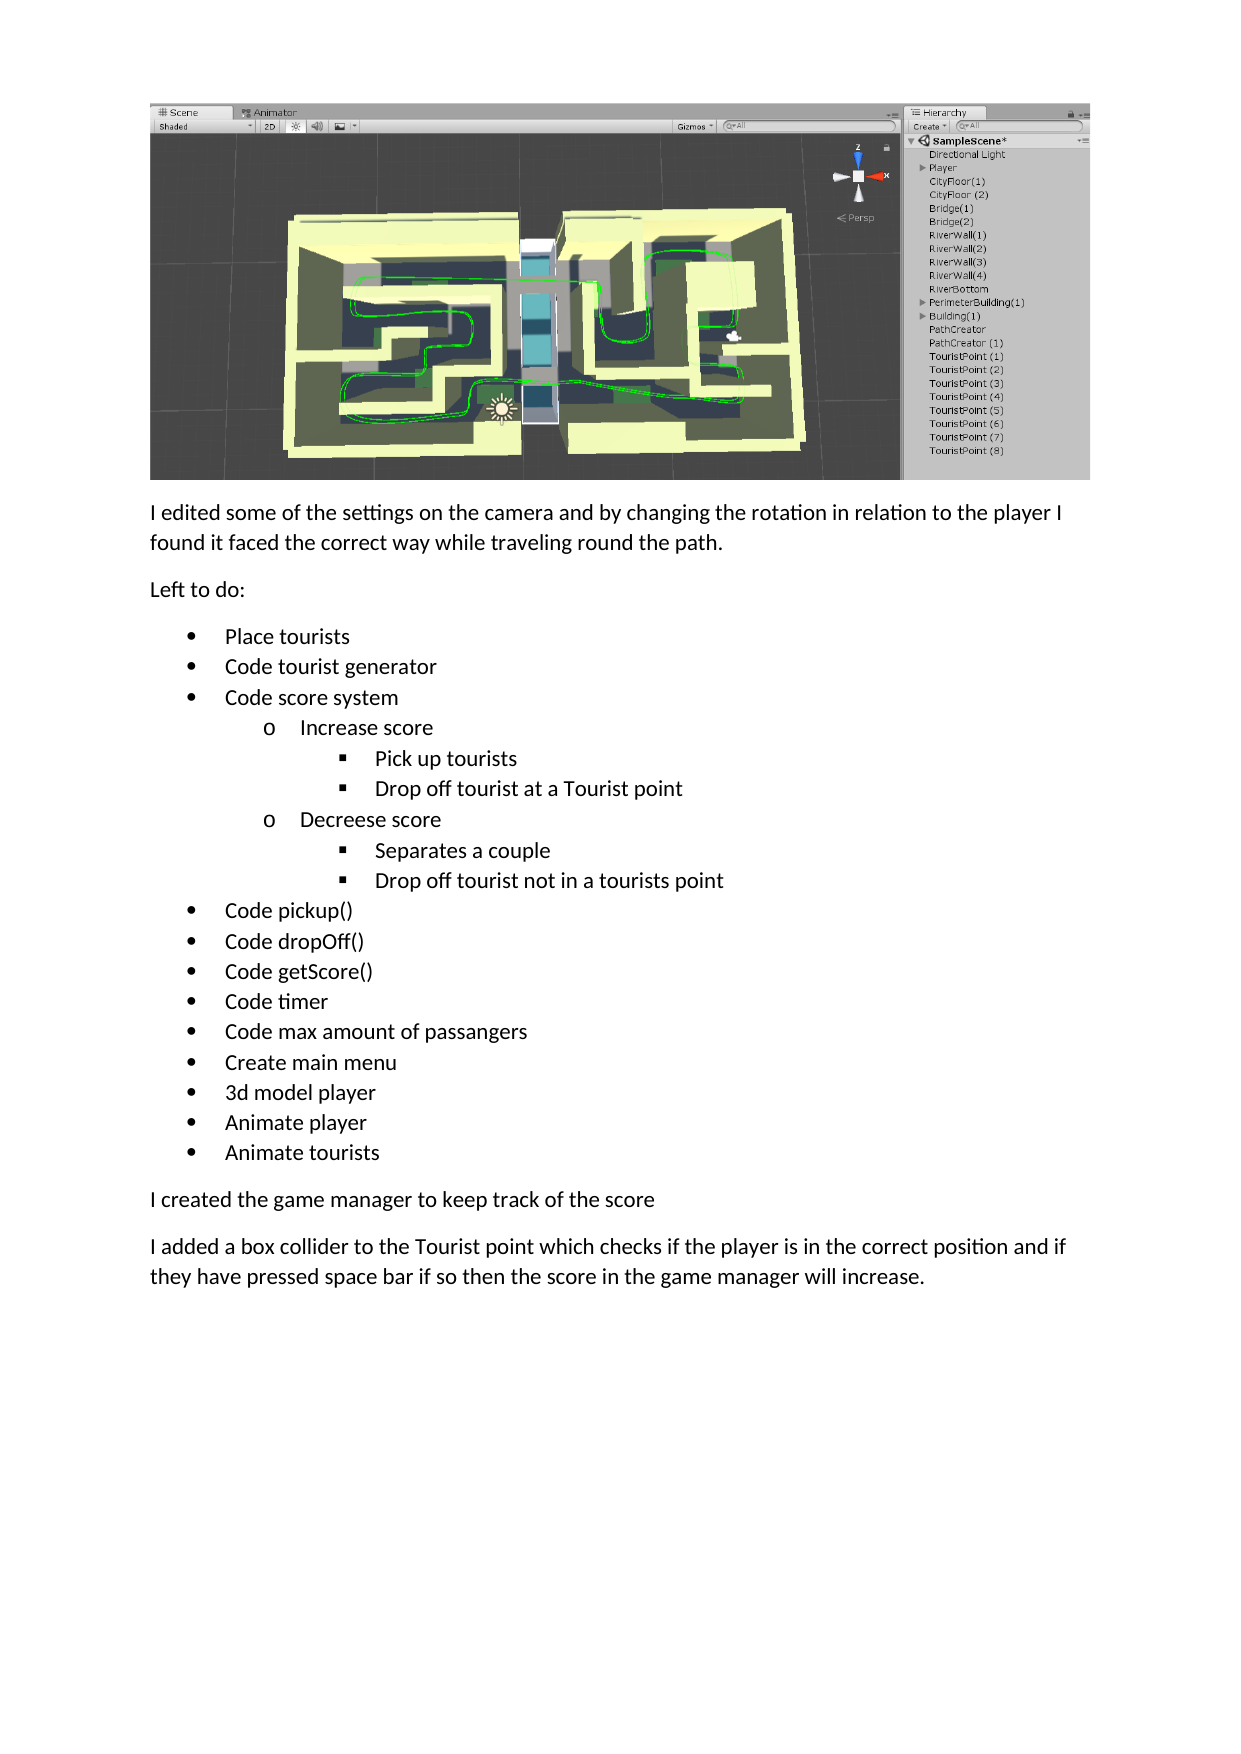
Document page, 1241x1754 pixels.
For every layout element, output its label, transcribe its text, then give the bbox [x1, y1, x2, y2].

list Animate tourists [187, 1138, 1090, 1166]
list Animate player [187, 1108, 1090, 1136]
list Code dropOff() [187, 927, 1090, 955]
list Code pickup() [187, 897, 1090, 925]
picture [150, 103, 1091, 480]
text I edited some of the settings on the camera and by changing the rotation in relation to the player I found it faced the correct way while traveling round the path. [150, 498, 1090, 557]
list Increase score [262, 713, 1090, 742]
text I added a box collider to the Tourist point which checks if the player is in the correct position and if they have pressed space bar if so then the score in the game manager will increase. [150, 1232, 1090, 1290]
list Code timer [187, 987, 1090, 1015]
text I created the game manager to keep track of the score [150, 1185, 1090, 1213]
list Code getScore() [187, 957, 1090, 985]
list Place tourists [187, 622, 1090, 650]
text Left to do: [150, 575, 1090, 603]
list Decreese score [262, 805, 1090, 834]
list Code tourist generator [187, 652, 1090, 681]
list Drop off tourist at a Tourist point [337, 774, 1090, 803]
list Drop off tourist not in a tourists point [337, 866, 1090, 894]
list Separates a couple [337, 836, 1090, 864]
list Code max amount of passangers [187, 1017, 1090, 1046]
list Pick up tourists [337, 744, 1090, 772]
list Code score system [187, 683, 1090, 711]
list Create main menu [187, 1048, 1090, 1076]
list 3d model player [187, 1078, 1090, 1106]
